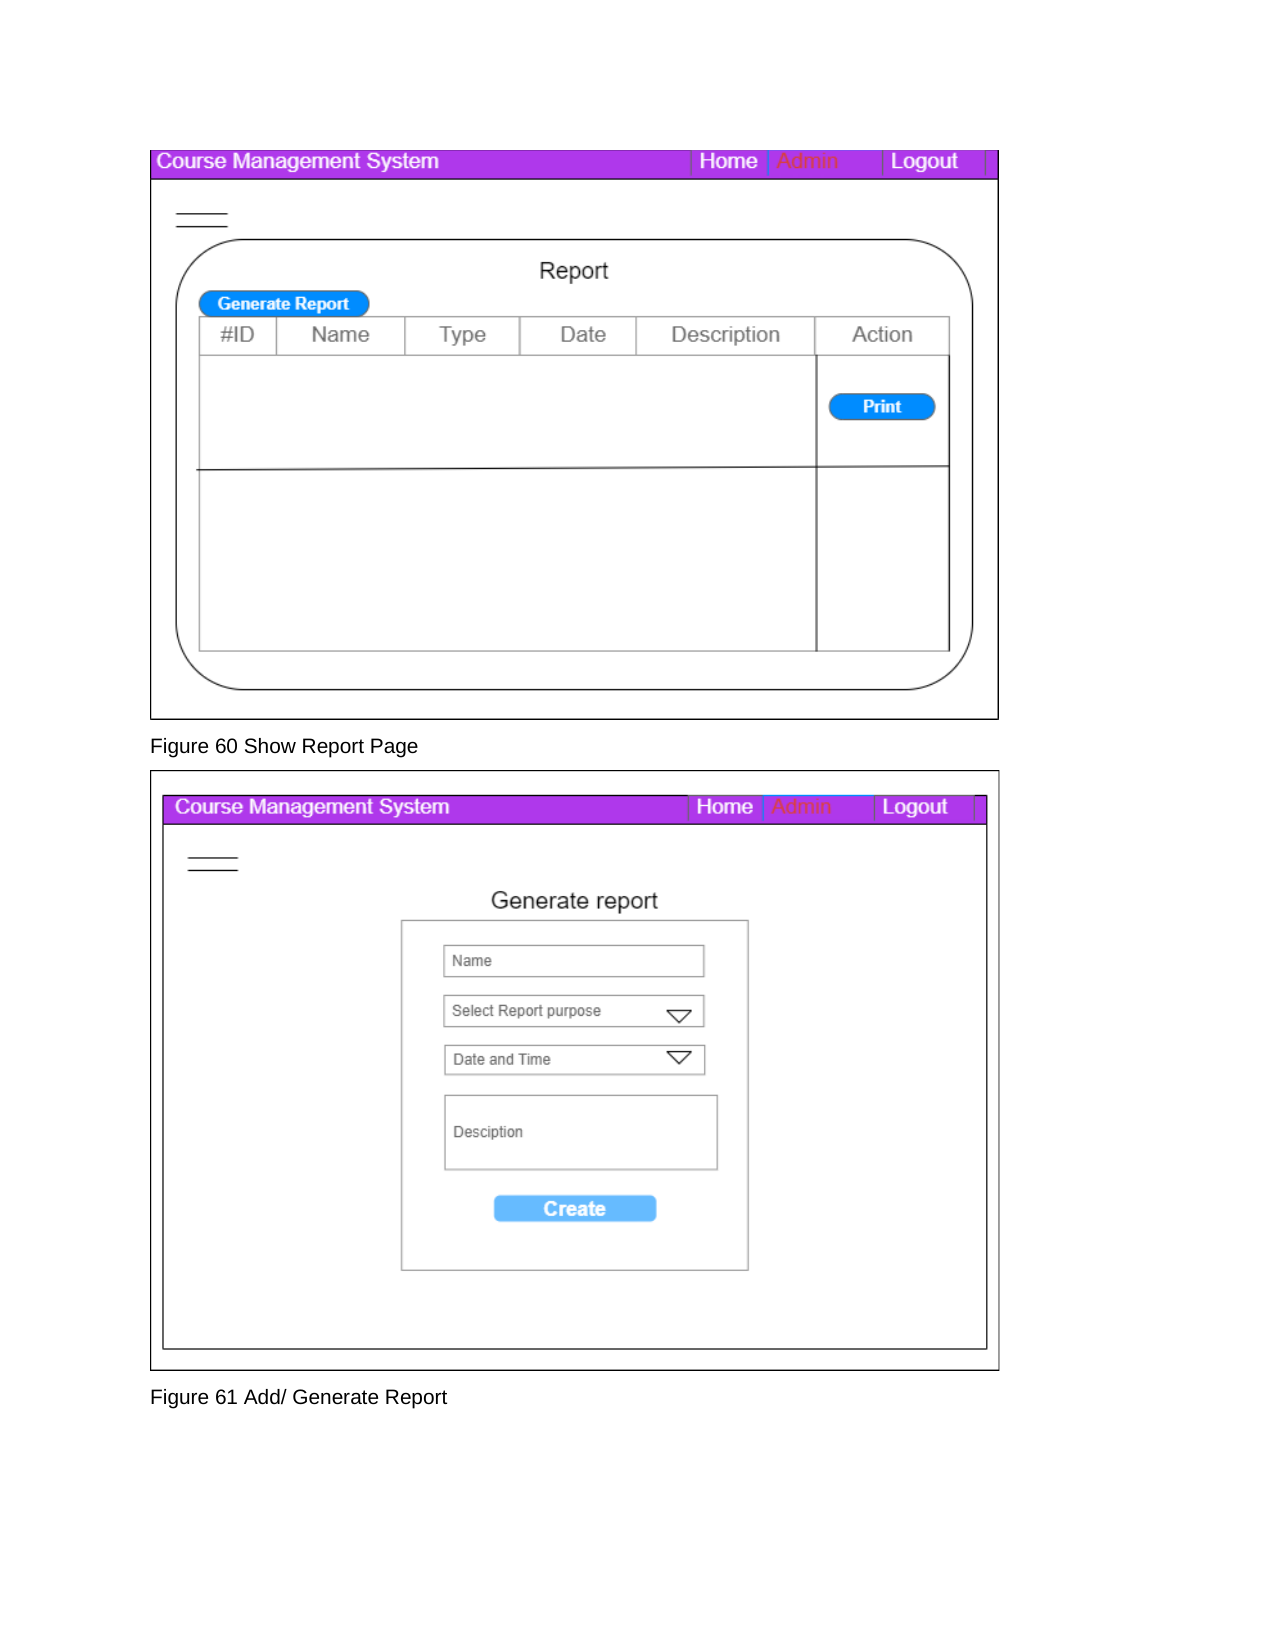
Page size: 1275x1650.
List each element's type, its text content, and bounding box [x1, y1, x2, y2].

picture [150, 770, 1000, 1371]
text Figure 61 Add/ Generate Report [150, 1385, 1125, 1409]
picture [150, 150, 999, 720]
text Figure 60 Show Report Page [150, 734, 1125, 758]
